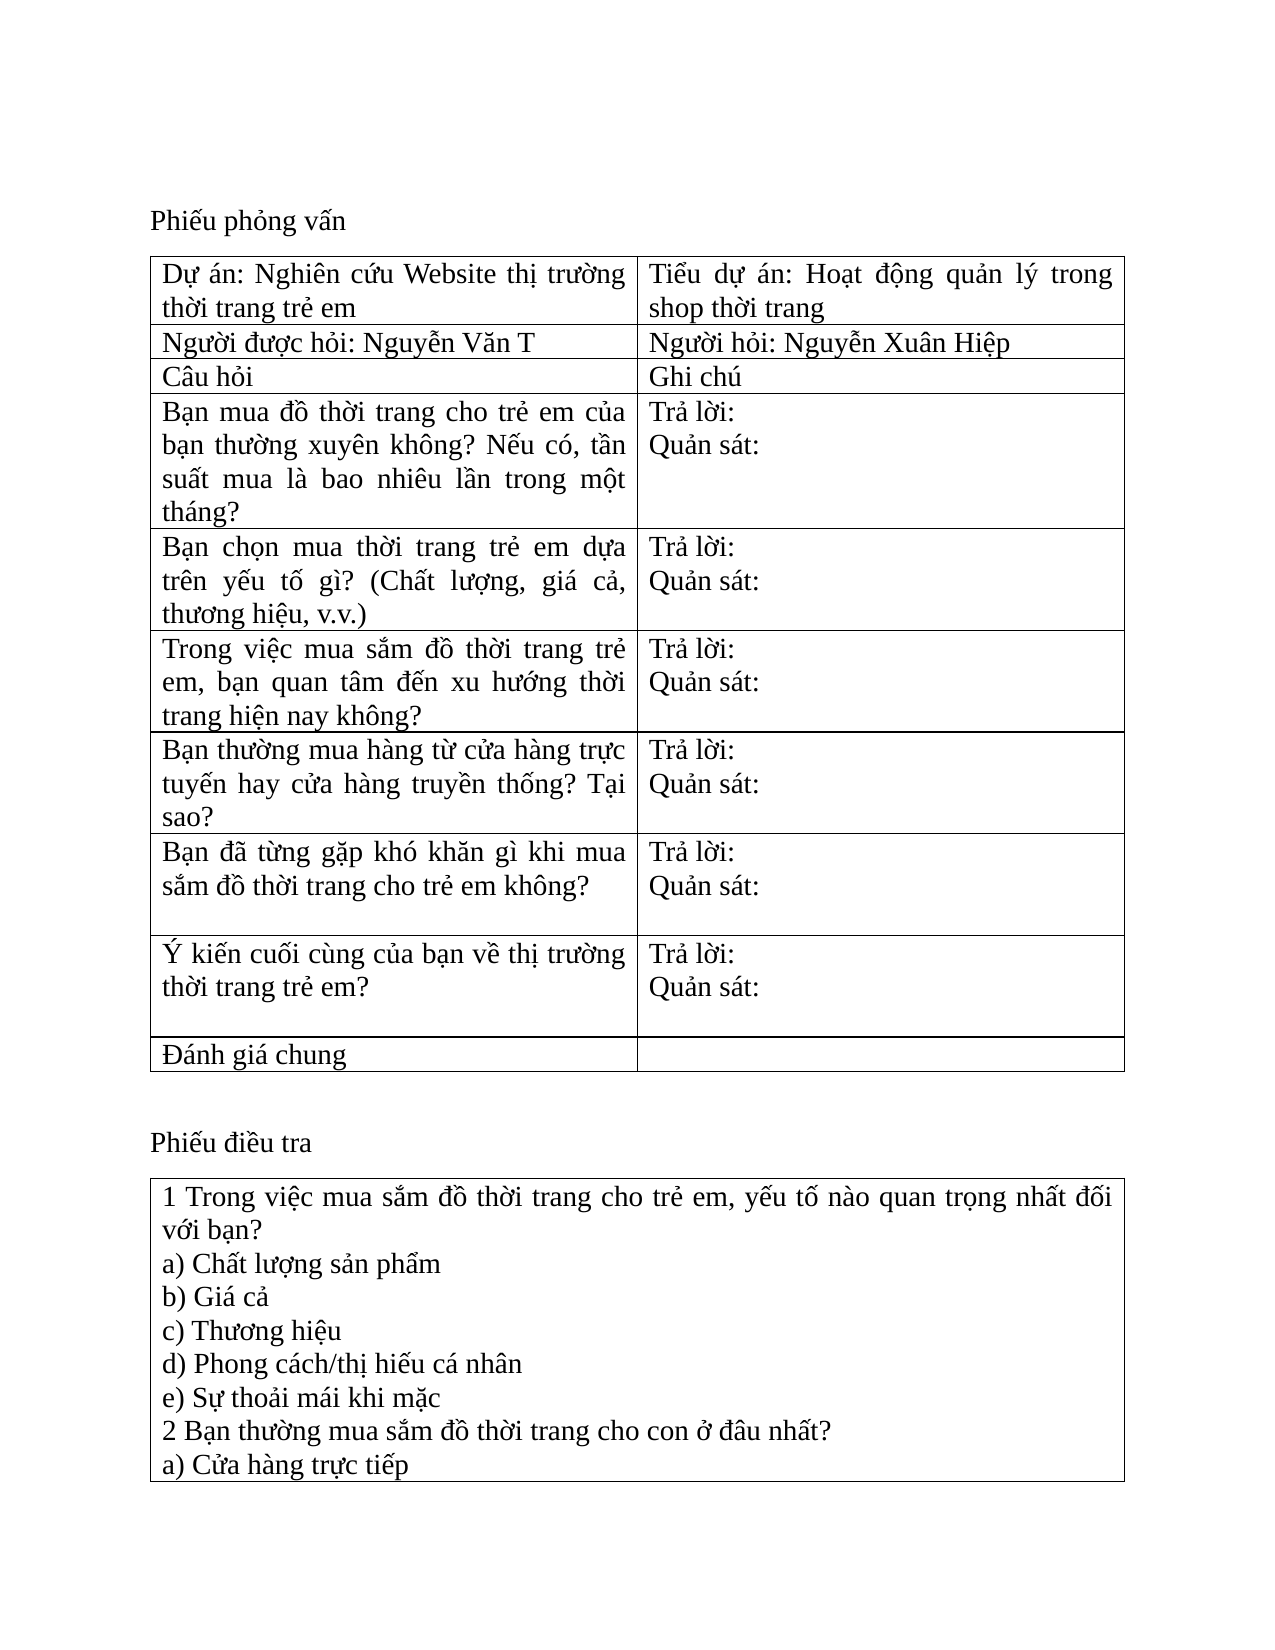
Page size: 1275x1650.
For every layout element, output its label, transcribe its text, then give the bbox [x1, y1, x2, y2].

text Phiếu điều tra [150, 1125, 1125, 1158]
table_cell Trả lời: Quản sát: [638, 529, 1124, 630]
table_cell Trả lời: Quản sát: [638, 936, 1124, 1036]
table_header Tiểu dự án: Hoạt động quản lý trong shop thời trang [638, 257, 1124, 324]
table_cell Ghi chú [638, 359, 1124, 393]
table_cell Trả lời: Quản sát: [638, 733, 1124, 833]
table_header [151, 1179, 1124, 1481]
table_header Dự án: Nghiên cứu Website thị trường thời trang trẻ em [151, 257, 637, 324]
table_cell Trả lời: Quản sát: [638, 631, 1124, 731]
table_cell [638, 1038, 1124, 1071]
table_cell Trả lời: Quản sát: [638, 834, 1124, 935]
table_cell Người hỏi: Nguyễn Xuân Hiệp [638, 325, 1124, 358]
table_cell Bạn mua đồ thời trang cho trẻ em của bạn thường xuyên không? Nếu có, tần suất mua là bao nhiêu lần trong một tháng? [151, 394, 637, 528]
table_cell Trong việc mua sắm đồ thời trang trẻ em, bạn quan tâm đến xu hướng thời trang hiện nay không? [151, 631, 637, 731]
table_cell Trả lời: Quản sát: [638, 394, 1124, 528]
text Phiếu phỏng vấn [150, 203, 1125, 236]
table_cell Đánh giá chung [151, 1038, 637, 1071]
table_cell Người được hỏi: Nguyễn Văn T [151, 325, 637, 358]
table_cell Bạn thường mua hàng từ cửa hàng trực tuyến hay cửa hàng truyền thống? Tại sao? [151, 733, 637, 833]
table_cell Ý kiến cuối cùng của bạn về thị trường thời trang trẻ em? [151, 936, 637, 1036]
table_cell Bạn chọn mua thời trang trẻ em dựa trên yếu tố gì? (Chất lượng, giá cả, thương hiệu, v.v.) [151, 529, 637, 630]
table_cell Câu hỏi [151, 359, 637, 393]
table_cell Bạn đã từng gặp khó khăn gì khi mua sắm đồ thời trang cho trẻ em không? [151, 834, 637, 935]
